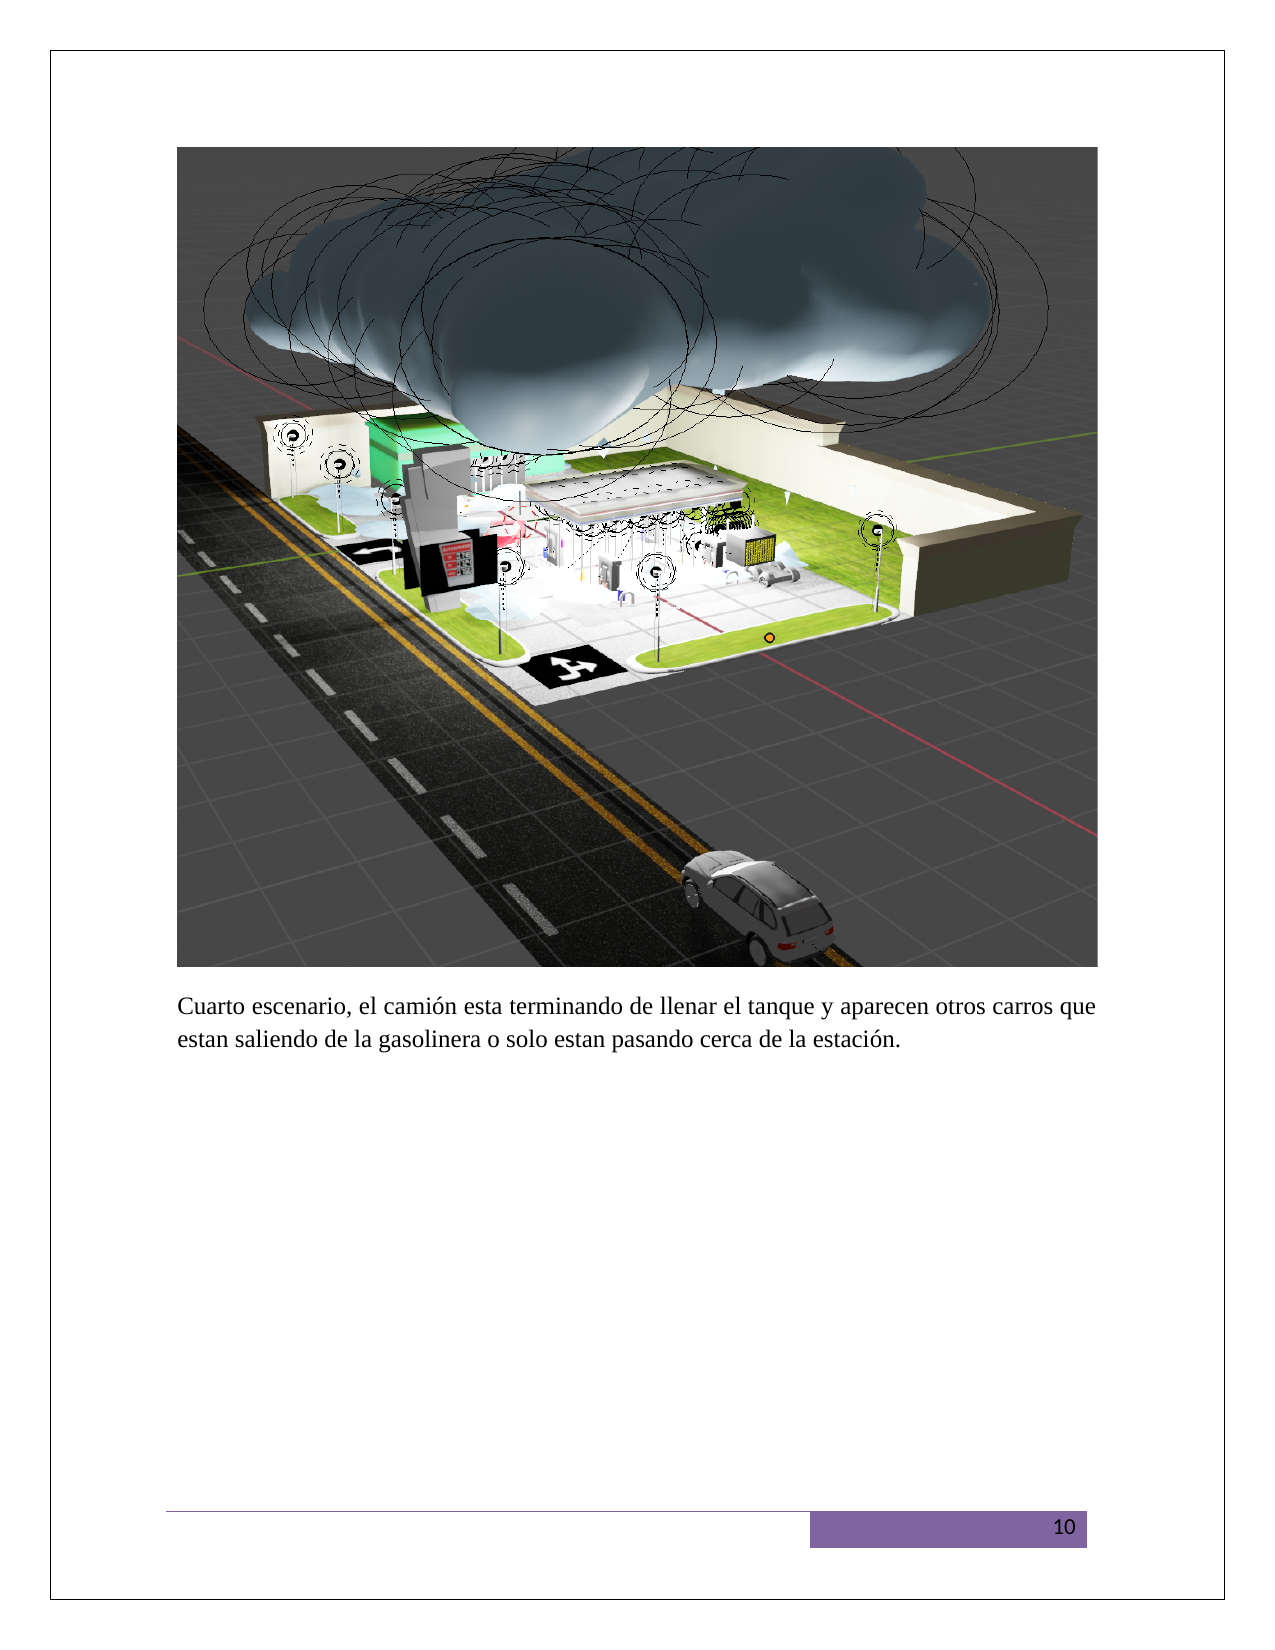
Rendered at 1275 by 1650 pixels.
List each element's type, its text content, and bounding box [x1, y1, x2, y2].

text Cuarto escenario, el camión esta terminando de llenar el tanque y aparecen otros carros que estan saliendo de la gasolinera o solo estan pasando cerca de la estación. [177, 991, 1098, 1053]
picture [177, 147, 1098, 967]
